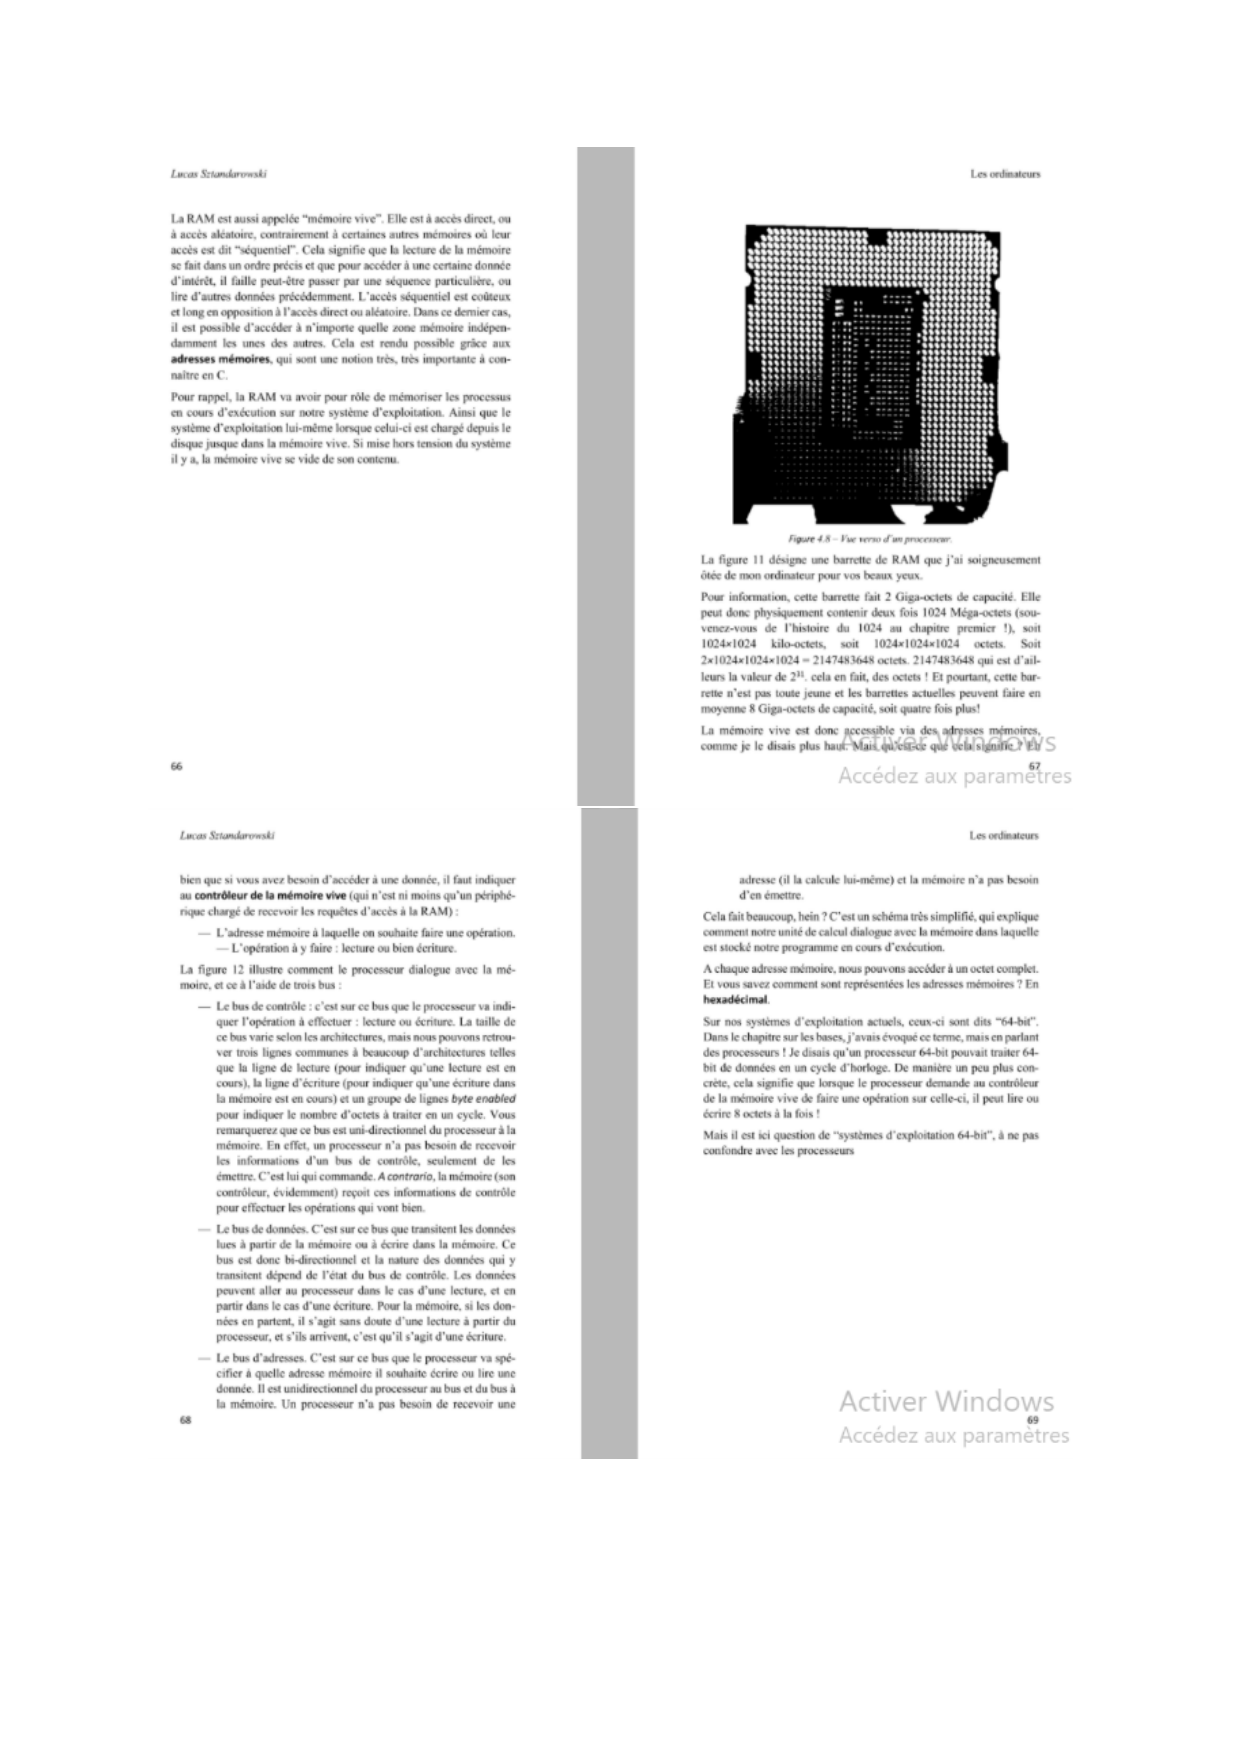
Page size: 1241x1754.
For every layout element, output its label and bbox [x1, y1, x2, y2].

picture [147, 808, 1073, 1459]
picture [147, 147, 1073, 806]
